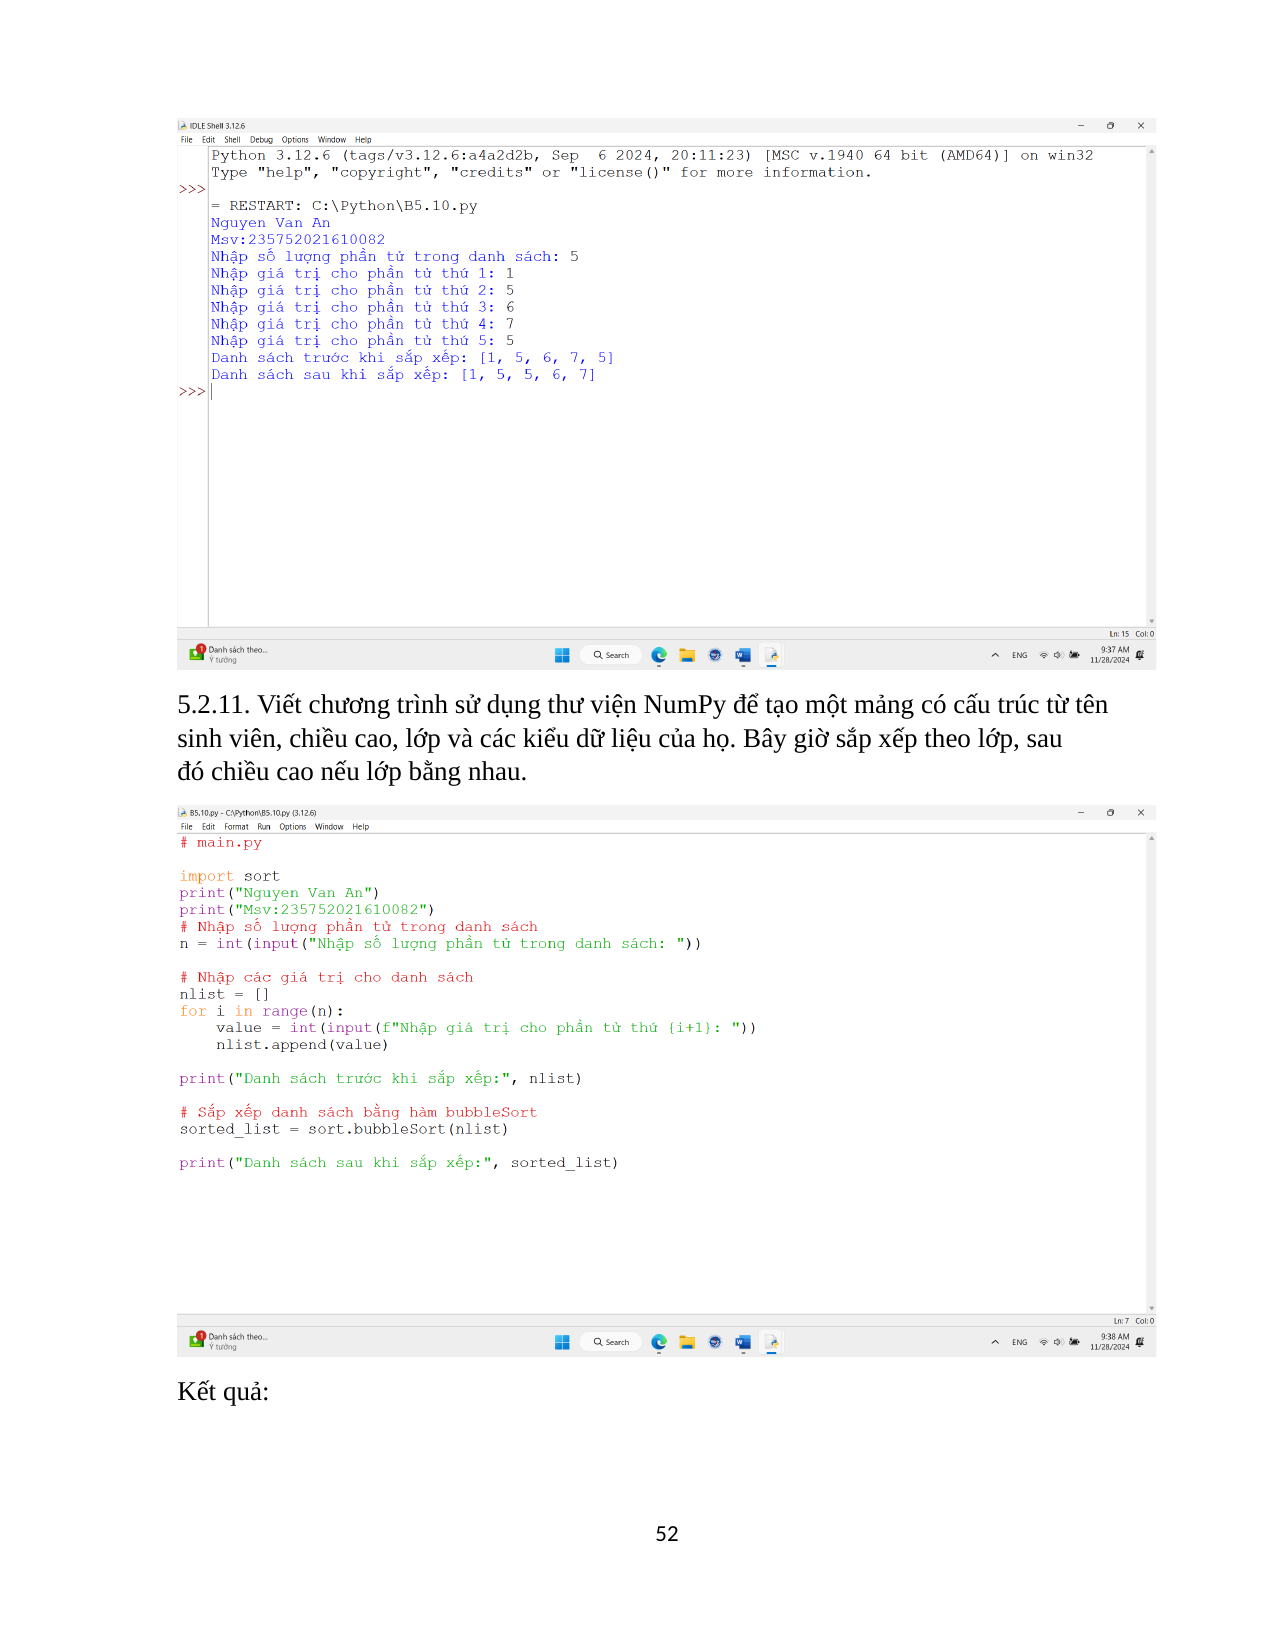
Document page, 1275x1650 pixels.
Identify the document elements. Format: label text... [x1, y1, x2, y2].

text 5.2.11. Viết chương trình sử dụng thư viện NumPy để tạo một mảng có cấu trúc từ tên sinh viên, chiều cao, lớp và các kiểu dữ liệu của họ. Bây giờ sắp xếp theo lớp, sau đó chiều cao nếu lớp bằng nhau. [177, 688, 1156, 787]
picture [177, 805, 1157, 1357]
picture [177, 118, 1157, 670]
text Kết quả: [177, 1375, 1156, 1407]
